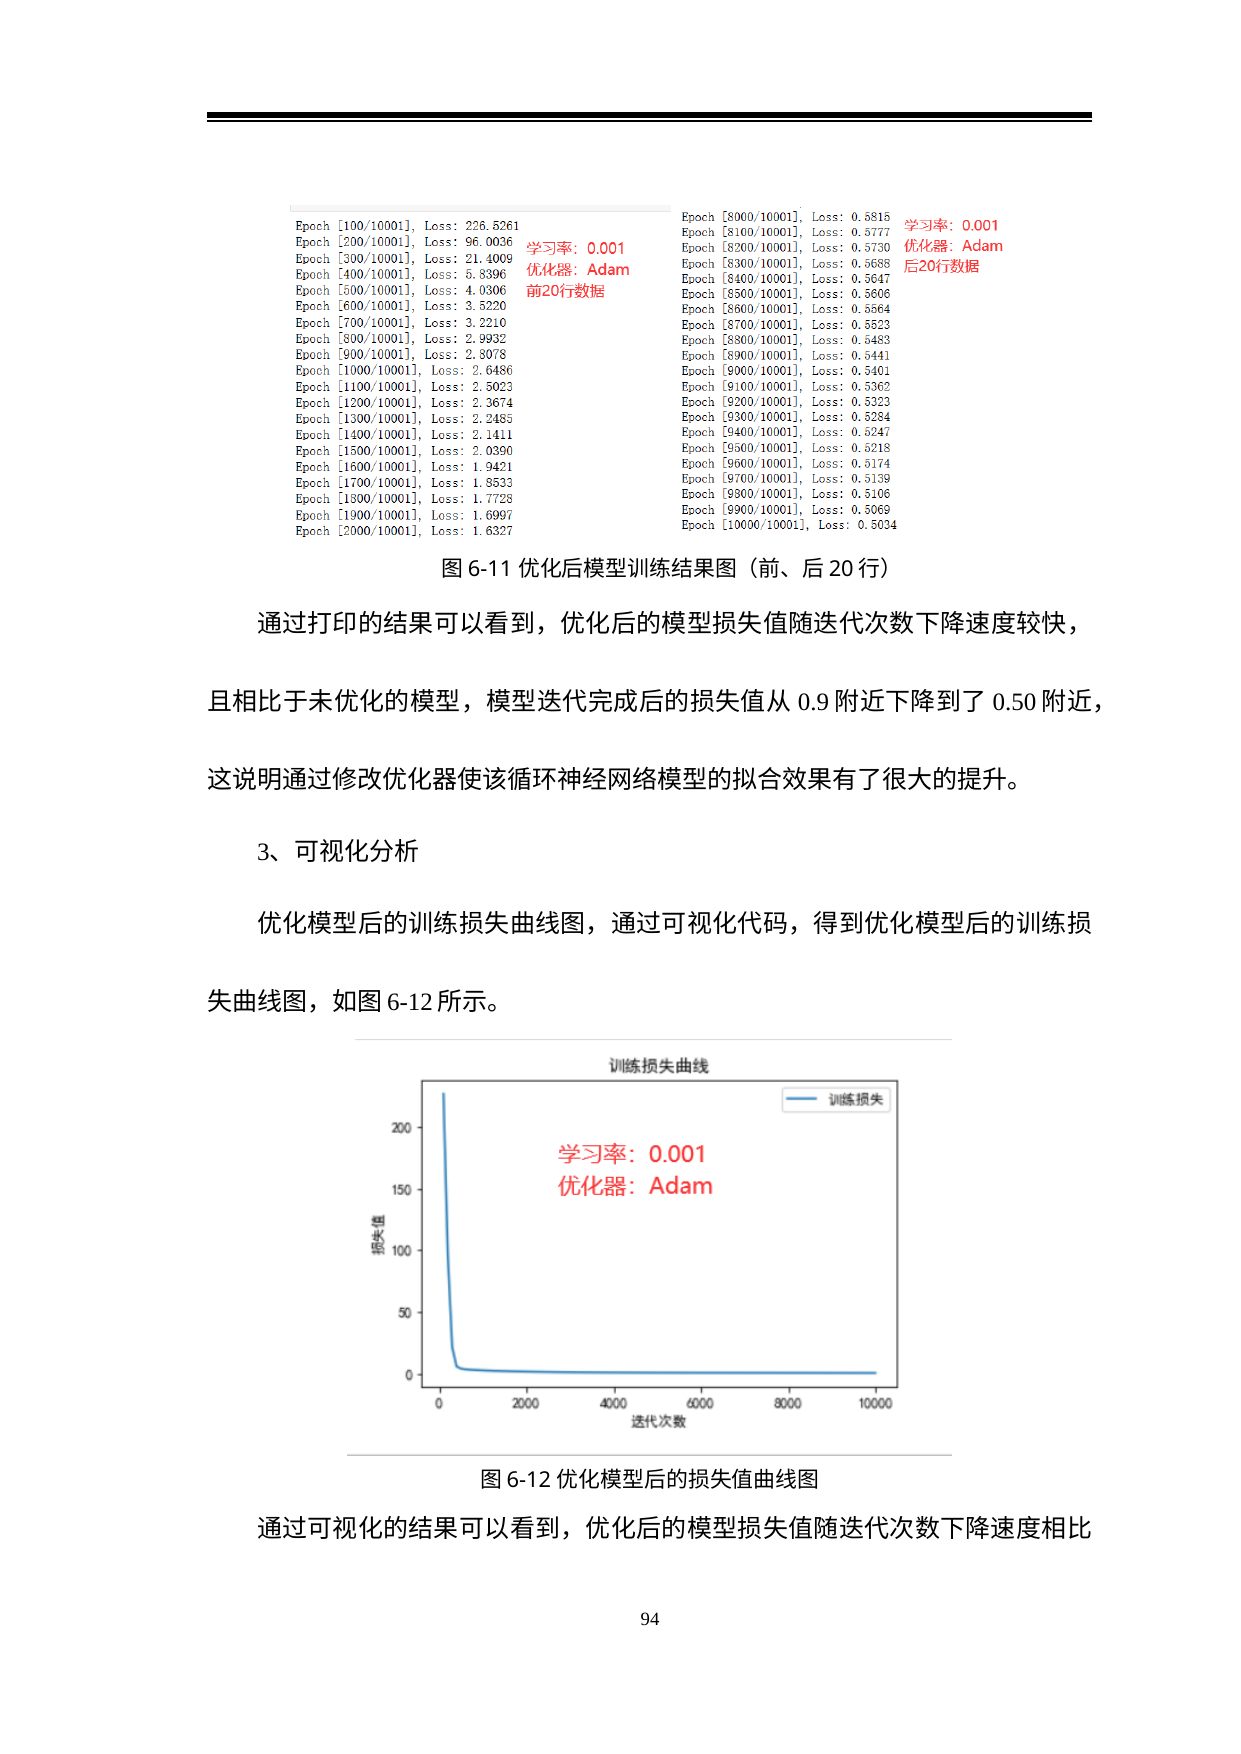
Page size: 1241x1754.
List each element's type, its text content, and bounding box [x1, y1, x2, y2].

picture [278, 205, 671, 538]
text 3、可视化分析 [207, 817, 1092, 882]
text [207, 1494, 1092, 1559]
text 通过打印的结果可以看到，优化后的模型损失值随迭代次数下降速度较快，且相比于未优化的模型，模型迭代完成后的损失值从0.9附近下降到了0.50附近，这说明通过修改优化器使该循环神经网络模型的拟合效果有了很大的提升。 [207, 589, 1092, 810]
text 图6-11 优化后模型训练结果图（前、后20行） [207, 550, 1092, 583]
picture [675, 207, 1021, 538]
picture [347, 1039, 952, 1456]
text 优化模型后的训练损失曲线图，通过可视化代码，得到优化模型后的训练损失曲线图，如图6-12所示。 [207, 889, 1092, 1032]
text 图6-12 优化模型后的损失值曲线图 [207, 1462, 1092, 1494]
